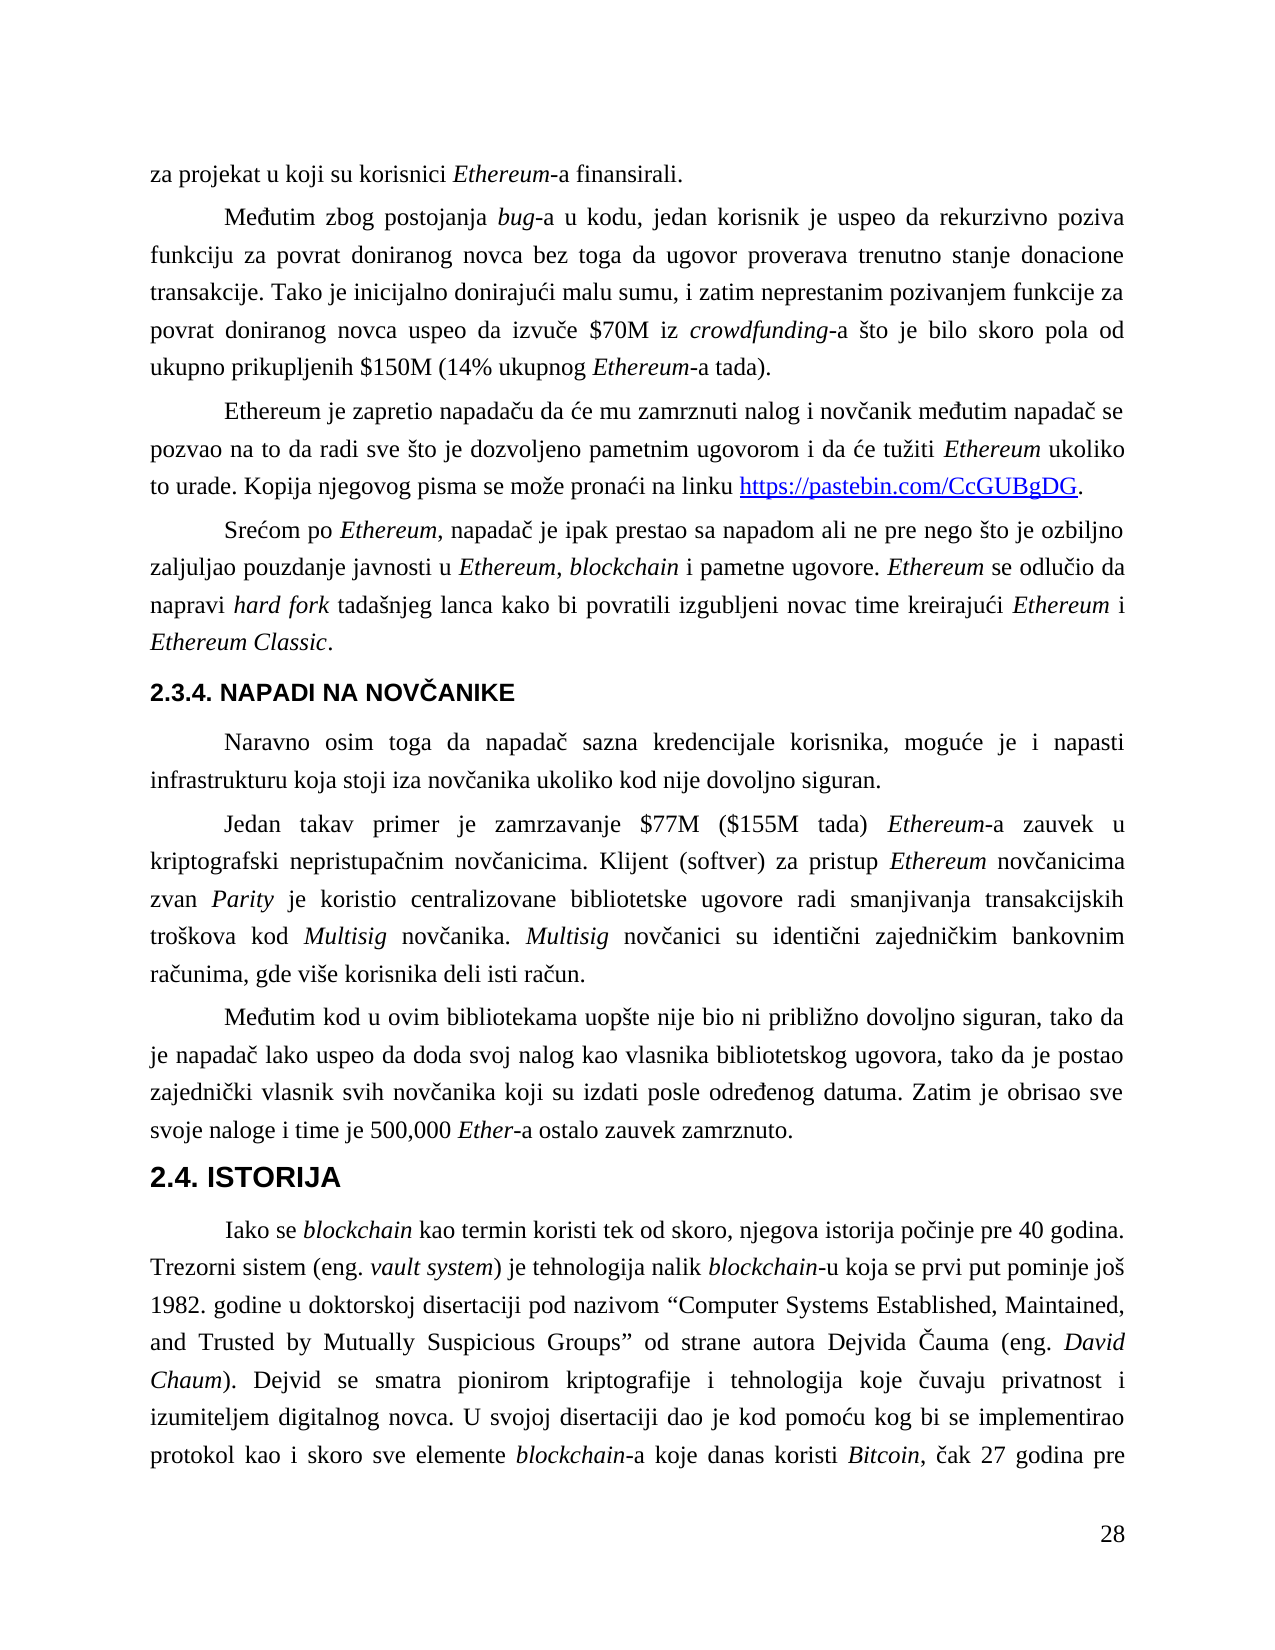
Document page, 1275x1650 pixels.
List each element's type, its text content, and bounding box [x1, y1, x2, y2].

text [150, 150, 1125, 187]
text Ethereum je zapretio napadaču da će mu zamrznuti nalog i novčanik međutim napadač se pozvao na to da radi sve što je dozvoljeno pametnim ugovorom i da će tužiti Ethereum ukoliko to urade. Kopija njegovog pisma se može pronaći na linku https://pastebin.com/CcGUBgDG. [150, 387, 1125, 500]
text Naravno osim toga da napadač sazna kredencijale korisnika, moguće je i napasti infrastrukturu koja stoji iza novčanika ukoliko kod nije dovoljno siguran. [150, 719, 1125, 794]
text Međutim kod u ovim bibliotekama uopšte nije bio ni približno dovoljno siguran, tako da je napadač lako uspeo da doda svoj nalog kao vlasnika bibliotetskog ugovora, tako da je postao zajednički vlasnik svih novčanika koji su izdati posle određenog datuma. Zatim je obrisao sve svoje naloge i time je 500,000 Ether-a ostalo zauvek zamrznuto. [150, 994, 1125, 1144]
text Srećom po Ethereum, napadač je ipak prestao sa napadom ali ne pre nego što je ozbiljno zaljuljao pouzdanje javnosti u Ethereum, blockchain i pametne ugovore. Ethereum se odlučio da napravi hard fork tadašnjeg lanca kako bi povratili izgubljeni novac time kreirajući Ethereum i Ethereum Classic. [150, 506, 1125, 656]
subtitle Napadi na Novčanike [150, 669, 1125, 706]
subtitle Istorija [150, 1156, 1125, 1194]
text Međutim zbog postojanja bug-a u kodu, jedan korisnik je uspeo da rekurzivno poziva funkciju za povrat doniranog novca bez toga da ugovor proverava trenutno stanje donacione transakcije. Tako je inicijalno donirajući malu sumu, i zatim neprestanim pozivanjem funkcije za povrat doniranog novca uspeo da izvuče $70M iz crowdfunding-a što je bilo skoro pola od ukupno prikupljenih $150M (14% ukupnog Ethereum-a tada). [150, 194, 1125, 381]
text Jedan takav primer je zamrzavanje $77M ($155M tada) Ethereum-a zauvek u kriptografski nepristupačnim novčanicima. Klijent (softver) za pristup Ethereum novčanicima zvan Parity je koristio centralizovane bibliotetske ugovore radi smanjivanja transakcijskih troškova kod Multisig novčanika. Multisig novčanici su identični zajedničkim bankovnim računima, gde više korisnika deli isti račun. [150, 800, 1125, 987]
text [150, 1206, 1125, 1469]
